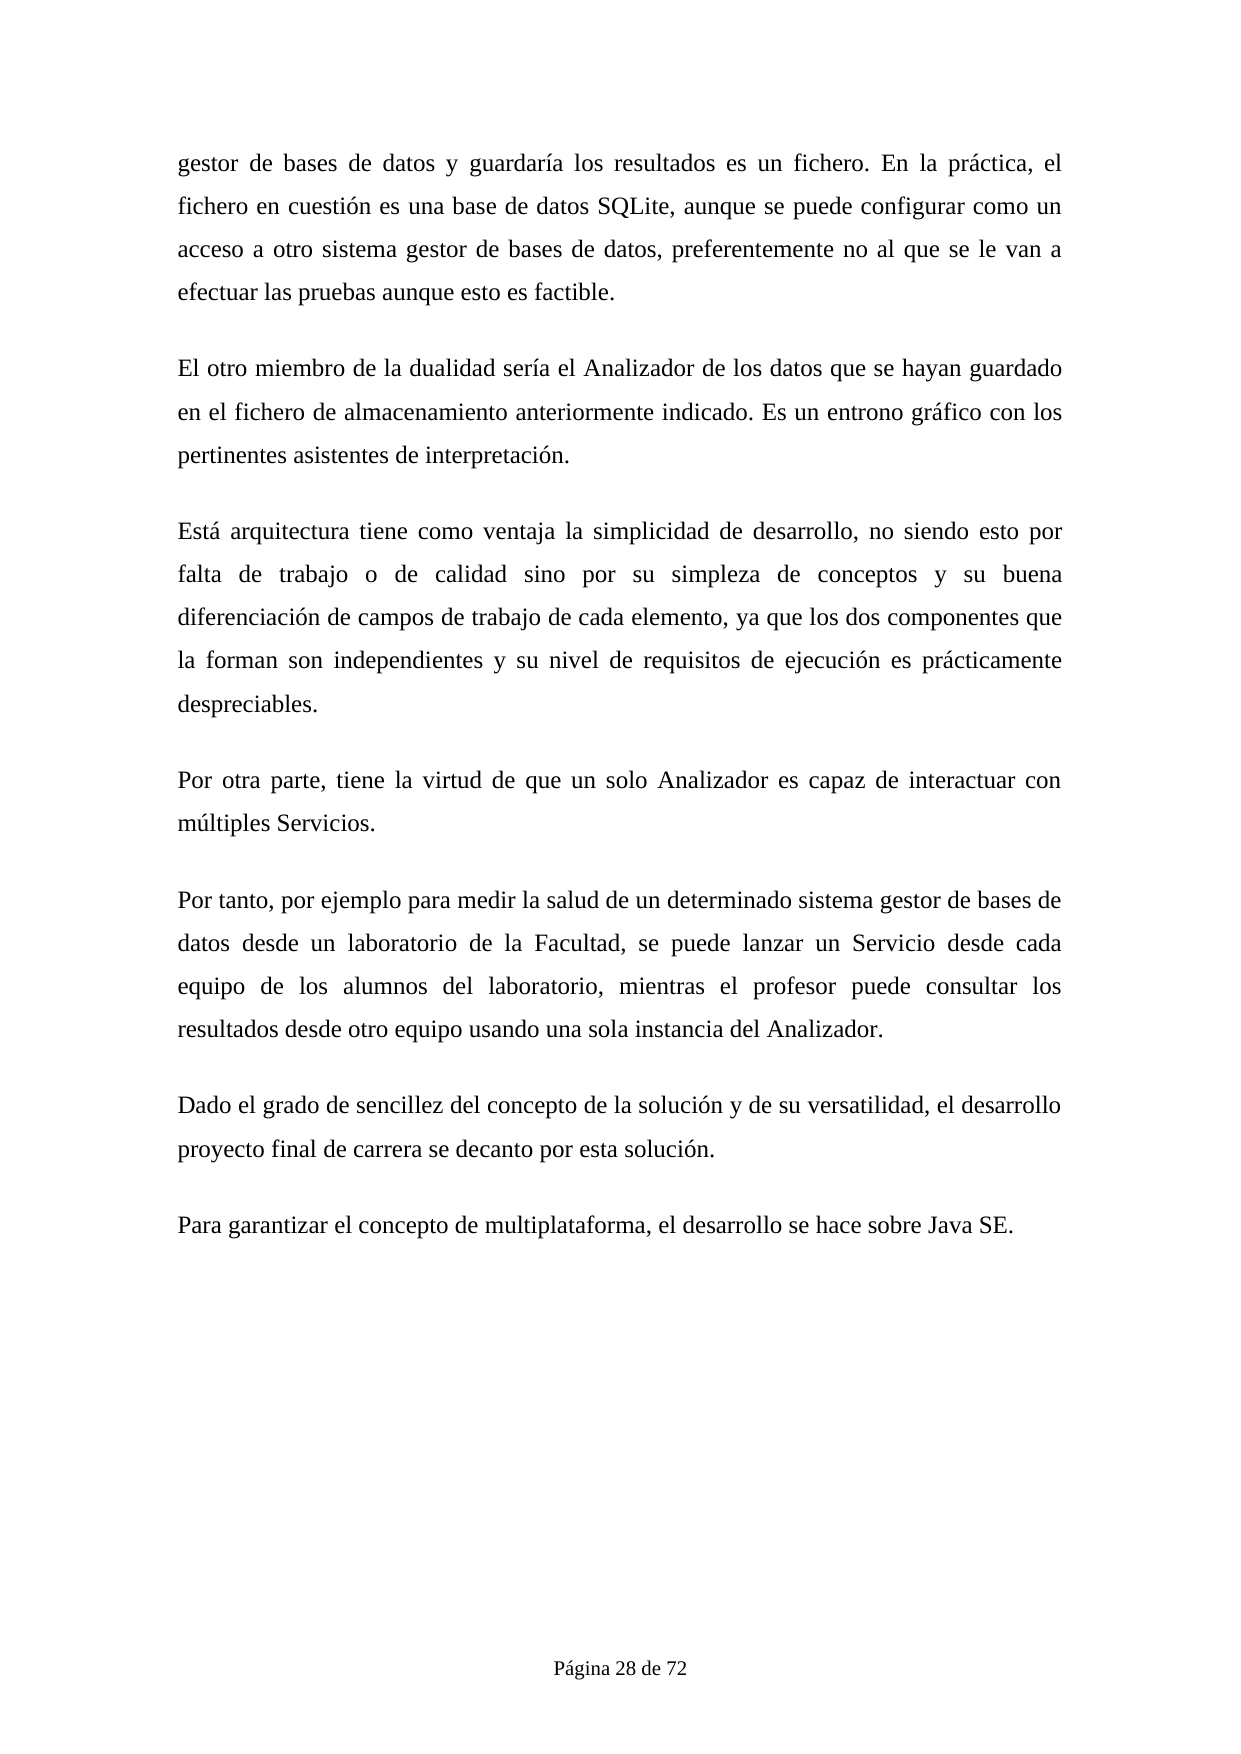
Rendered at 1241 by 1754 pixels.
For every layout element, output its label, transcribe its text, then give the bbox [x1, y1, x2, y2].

text Está arquitectura tiene como ventaja la simplicidad de desarrollo, no siendo esto por falta de trabajo o de calidad sino por su simpleza de conceptos y su buena diferenciación de campos de trabajo de cada elemento, ya que los dos componentes que la forman son independientes y su nivel de requisitos de ejecución es prácticamente despreciables. [177, 516, 1063, 717]
text Dado el grado de sencillez del concepto de la solución y de su versatilidad, el desarrollo proyecto final de carrera se decanto por esta solución. [177, 1091, 1063, 1162]
text Por tanto, por ejemplo para medir la salud de un determinado sistema gestor de bases de datos desde un laboratorio de la Facultad, se puede lanzar un Servicio desde cada equipo de los alumnos del laboratorio, mientras el profesor puede consultar los resultados desde otro equipo usando una sola instancia del Analizador. [177, 885, 1063, 1043]
text Por otra parte, tiene la virtud de que un solo Analizador es capaz de interactuar con múltiples Servicios. [177, 765, 1063, 837]
text El otro miembro de la dualidad sería el Analizador de los datos que se hayan guardado en el fichero de almacenamiento anteriormente indicado. Es un entrono gráfico con los pertinentes asistentes de interpretación. [177, 353, 1063, 468]
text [177, 148, 1063, 306]
text Para garantizar el concepto de multiplataforma, el desarrollo se hace sobre Java SE. [177, 1210, 1063, 1239]
